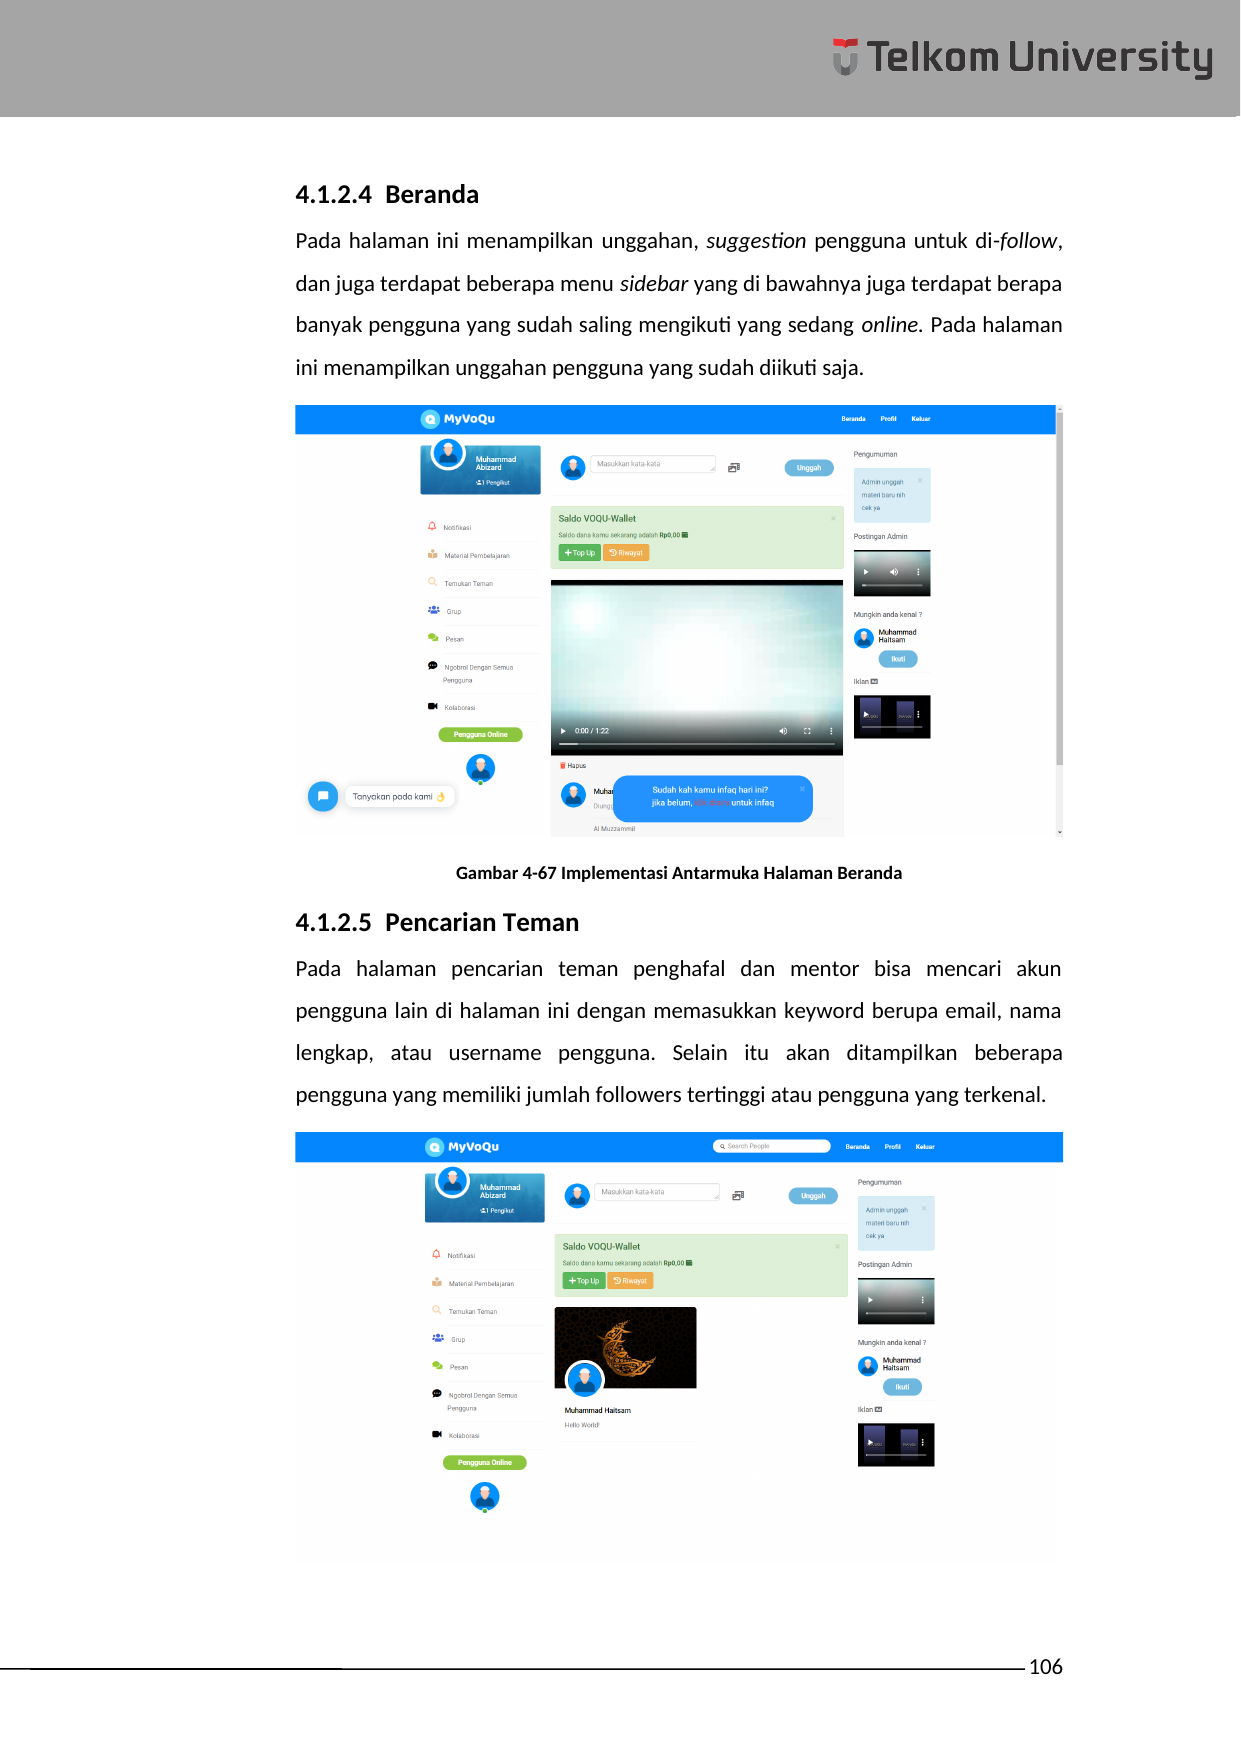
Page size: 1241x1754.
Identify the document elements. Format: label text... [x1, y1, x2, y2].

picture [295, 405, 1064, 837]
text Pada halaman pencarian teman penghafal dan mentor bisa mencari akun pengguna lain di halaman ini dengan memasukkan keyword berupa email, nama lengkap, atau username pengguna. Selain itu akan ditampilkan beberapa pengguna yang memiliki jumlah followers tertinggi atau pengguna yang terkenal. [295, 954, 1063, 1108]
text Pada halaman ini menampilkan unggahan, suggestion pengguna untuk di-follow, dan juga terdapat beberapa menu sidebar yang di bawahnya juga terdapat berapa banyak pengguna yang sudah saling mengikuti yang sedang online. Pada halaman ini menampilkan unggahan pengguna yang sudah diikuti saja. [295, 227, 1063, 381]
subtitle Pencarian Teman [295, 905, 1063, 938]
picture [833, 38, 1213, 80]
picture [295, 1132, 1064, 1565]
subtitle Beranda [295, 177, 1063, 210]
